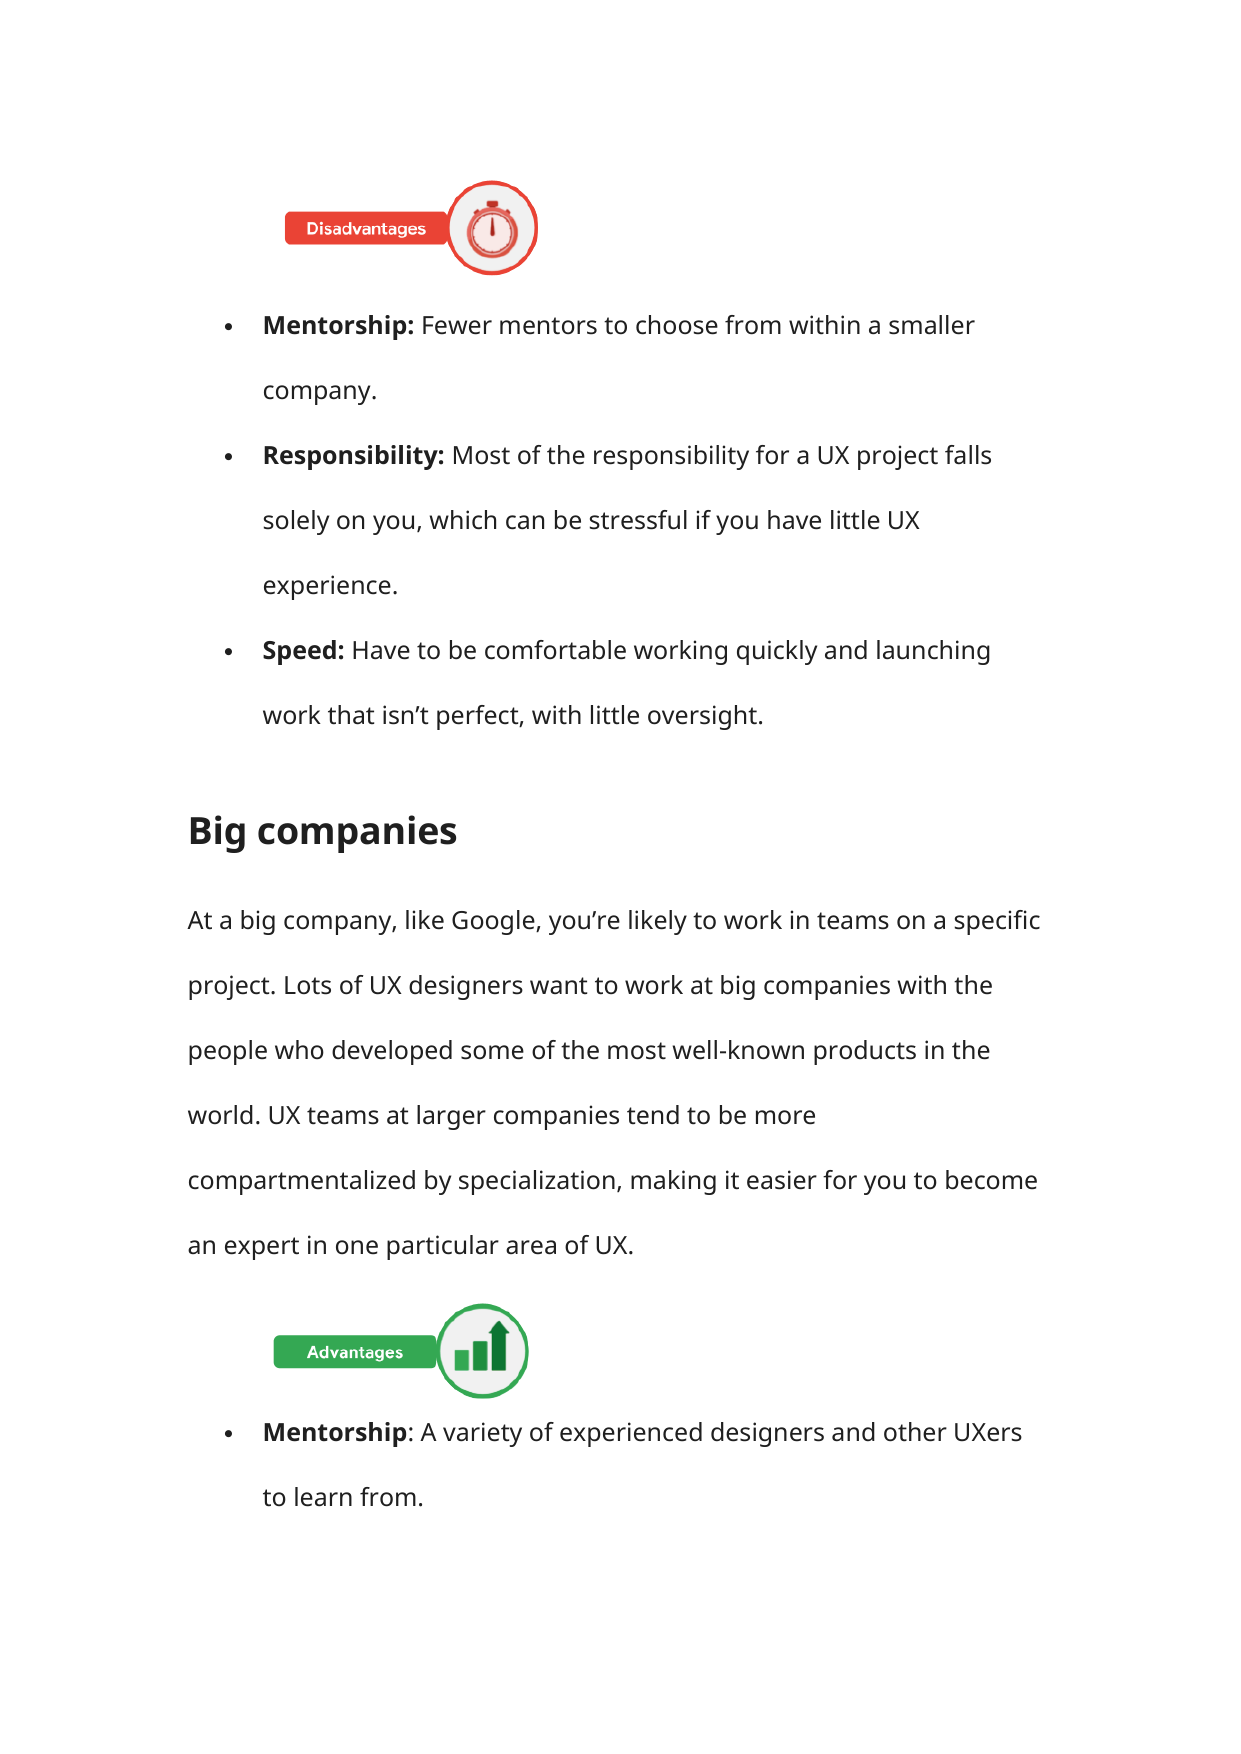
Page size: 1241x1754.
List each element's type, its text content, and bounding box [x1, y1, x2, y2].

picture [187, 1302, 1053, 1399]
list Speed: Have to be comfortable working quickly and launching work that isn’t perfect, with little oversight. [225, 617, 1053, 747]
list Responsibility: Most of the responsibility for a UX project falls solely on you, which can be stressful if you have little UX experience. [225, 422, 1053, 617]
text At a big company, like Google, you’re likely to work in teams on a specific project. Lots of UX designers want to work at big companies with the people who developed some of the most well-known products in the world. UX teams at larger companies tend to be more compartmentalized by specialization, making it easier for you to become an expert in one particular area of UX. [187, 887, 1053, 1277]
list Mentorship: A variety of experienced designers and other UXers to learn from. [225, 1399, 1053, 1529]
picture [187, 177, 1053, 276]
list Mentorship: Fewer mentors to choose from within a smaller company. [225, 292, 1053, 422]
text Big companies [187, 797, 1053, 862]
